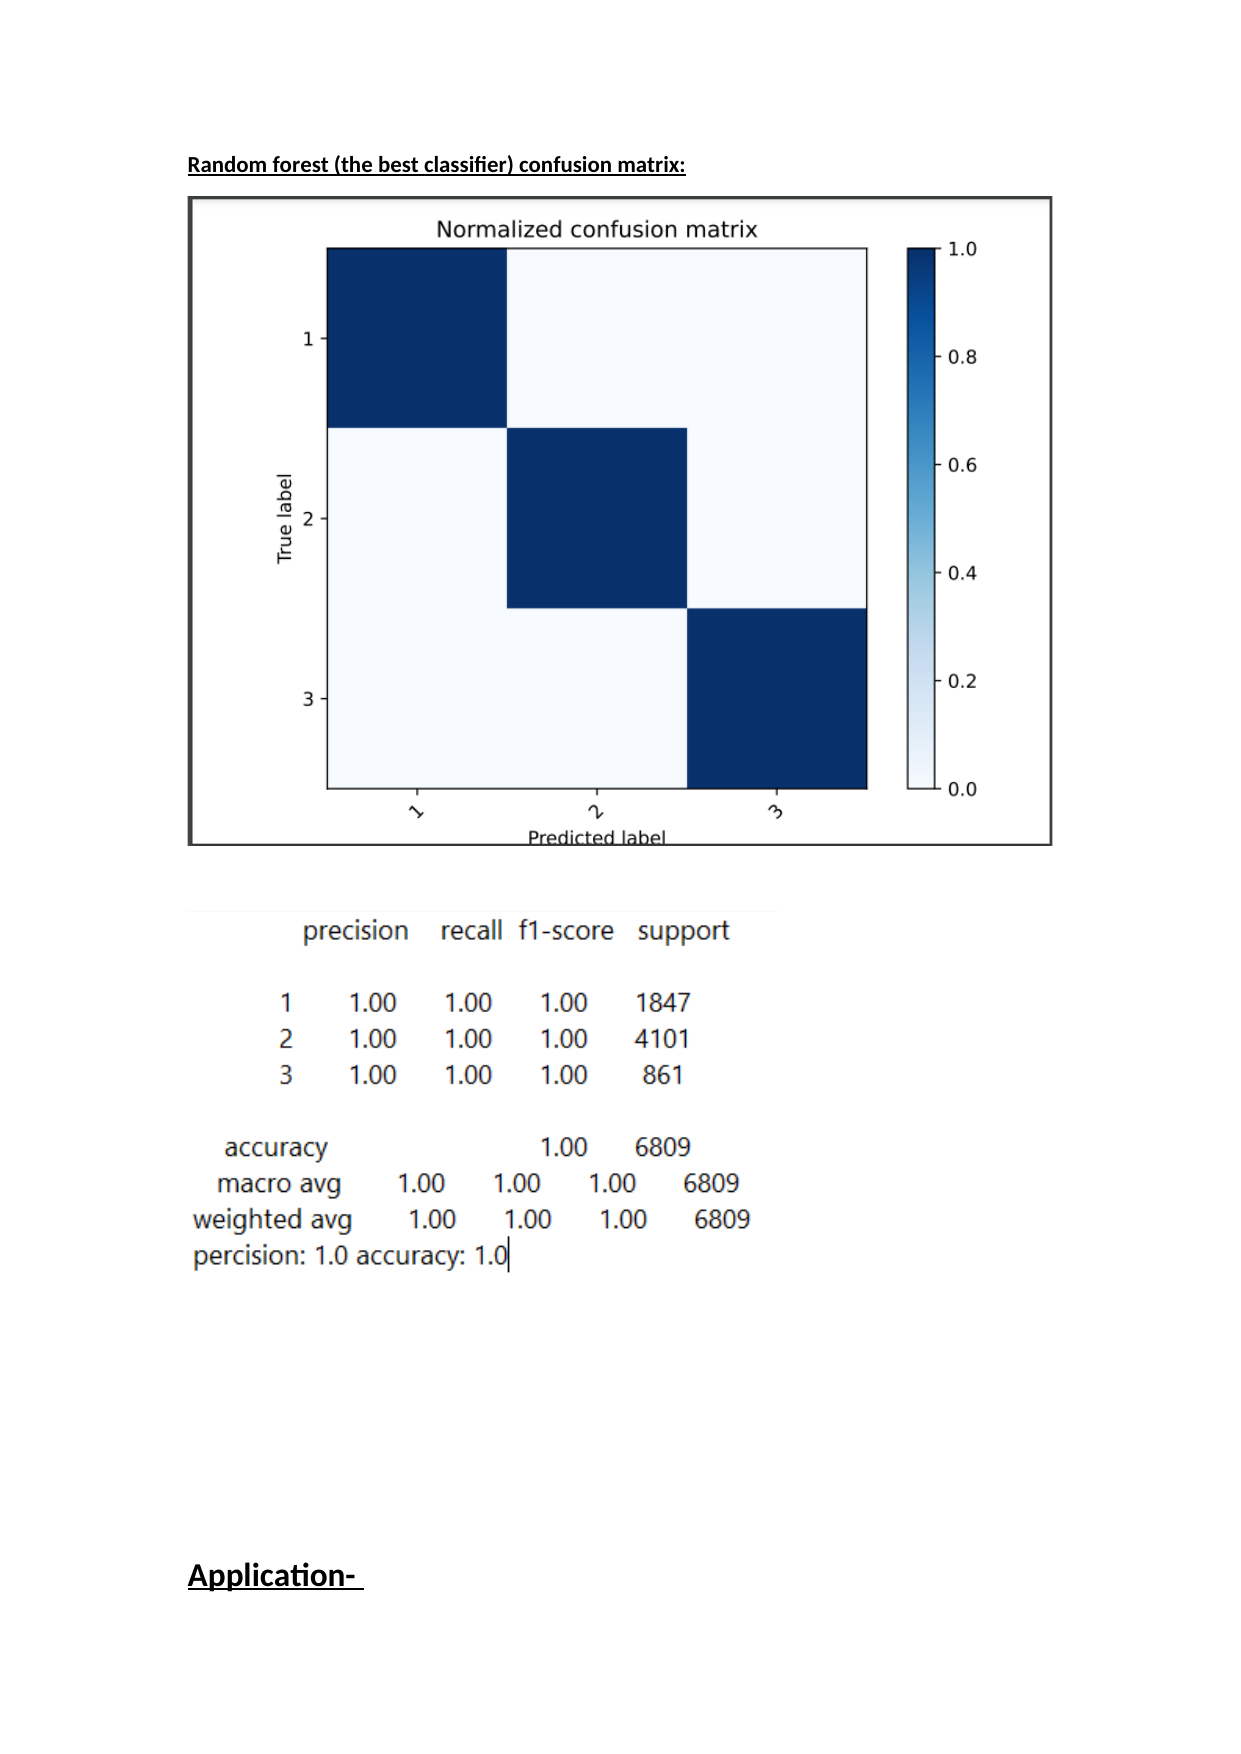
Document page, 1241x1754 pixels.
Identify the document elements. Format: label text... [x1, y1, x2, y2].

text Application- [187, 1554, 1053, 1594]
text Random forest (the best classifier) confusion matrix: [187, 150, 1053, 178]
picture [187, 196, 1053, 846]
picture [187, 911, 779, 1293]
